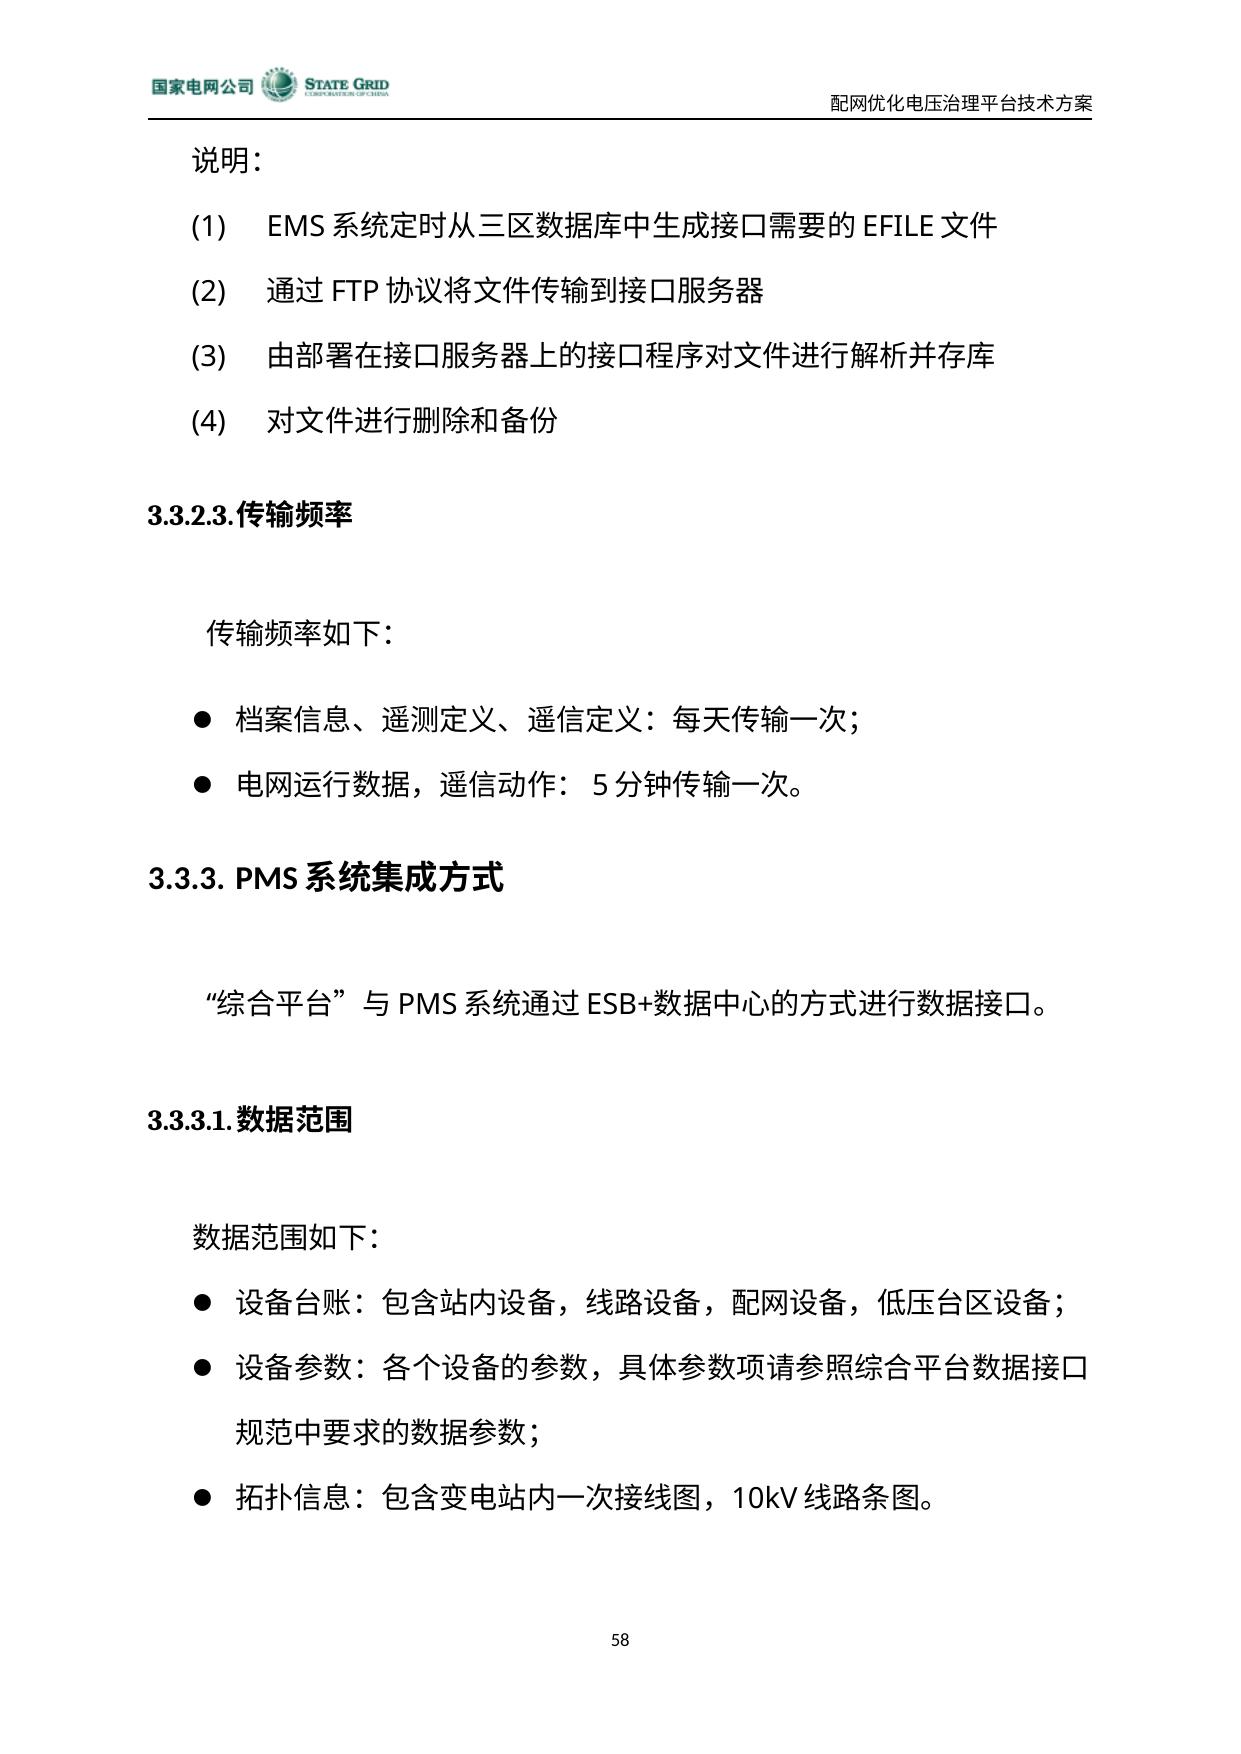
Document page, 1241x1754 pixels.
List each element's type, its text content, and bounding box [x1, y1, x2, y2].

list 档案信息、遥测定义、遥信定义：每天传输一次； [191, 685, 1092, 750]
list 对文件进行删除和备份 [191, 386, 1092, 451]
text 传输频率如下： [148, 599, 1092, 664]
subtitle PMS系统集成方式 [148, 842, 1092, 907]
list 数据范围如下： [192, 1204, 1092, 1269]
list 设备台账：包含站内设备，线路设备，配网设备，低压台区设备； [191, 1269, 1092, 1334]
list EMS系统定时从三区数据库中生成接口需要的EFILE文件 [191, 191, 1092, 256]
list 通过FTP协议将文件传输到接口服务器 [191, 256, 1092, 321]
list 拓扑信息：包含变电站内一次接线图，10kV线路条图。 [191, 1464, 1092, 1529]
subtitle 数据范围 [148, 1085, 1092, 1150]
list 设备参数：各个设备的参数，具体参数项请参照综合平台数据接口规范中要求的数据参数； [191, 1334, 1092, 1464]
text 说明： [148, 126, 1092, 191]
list 电网运行数据，遥信动作： 5分钟传输一次。 [191, 750, 1092, 815]
subtitle 传输频率 [148, 480, 1092, 545]
list 由部署在接口服务器上的接口程序对文件进行解析并存库 [191, 321, 1092, 386]
text “综合平台”与PMS系统通过ESB+数据中心的方式进行数据接口。 [148, 969, 1092, 1034]
